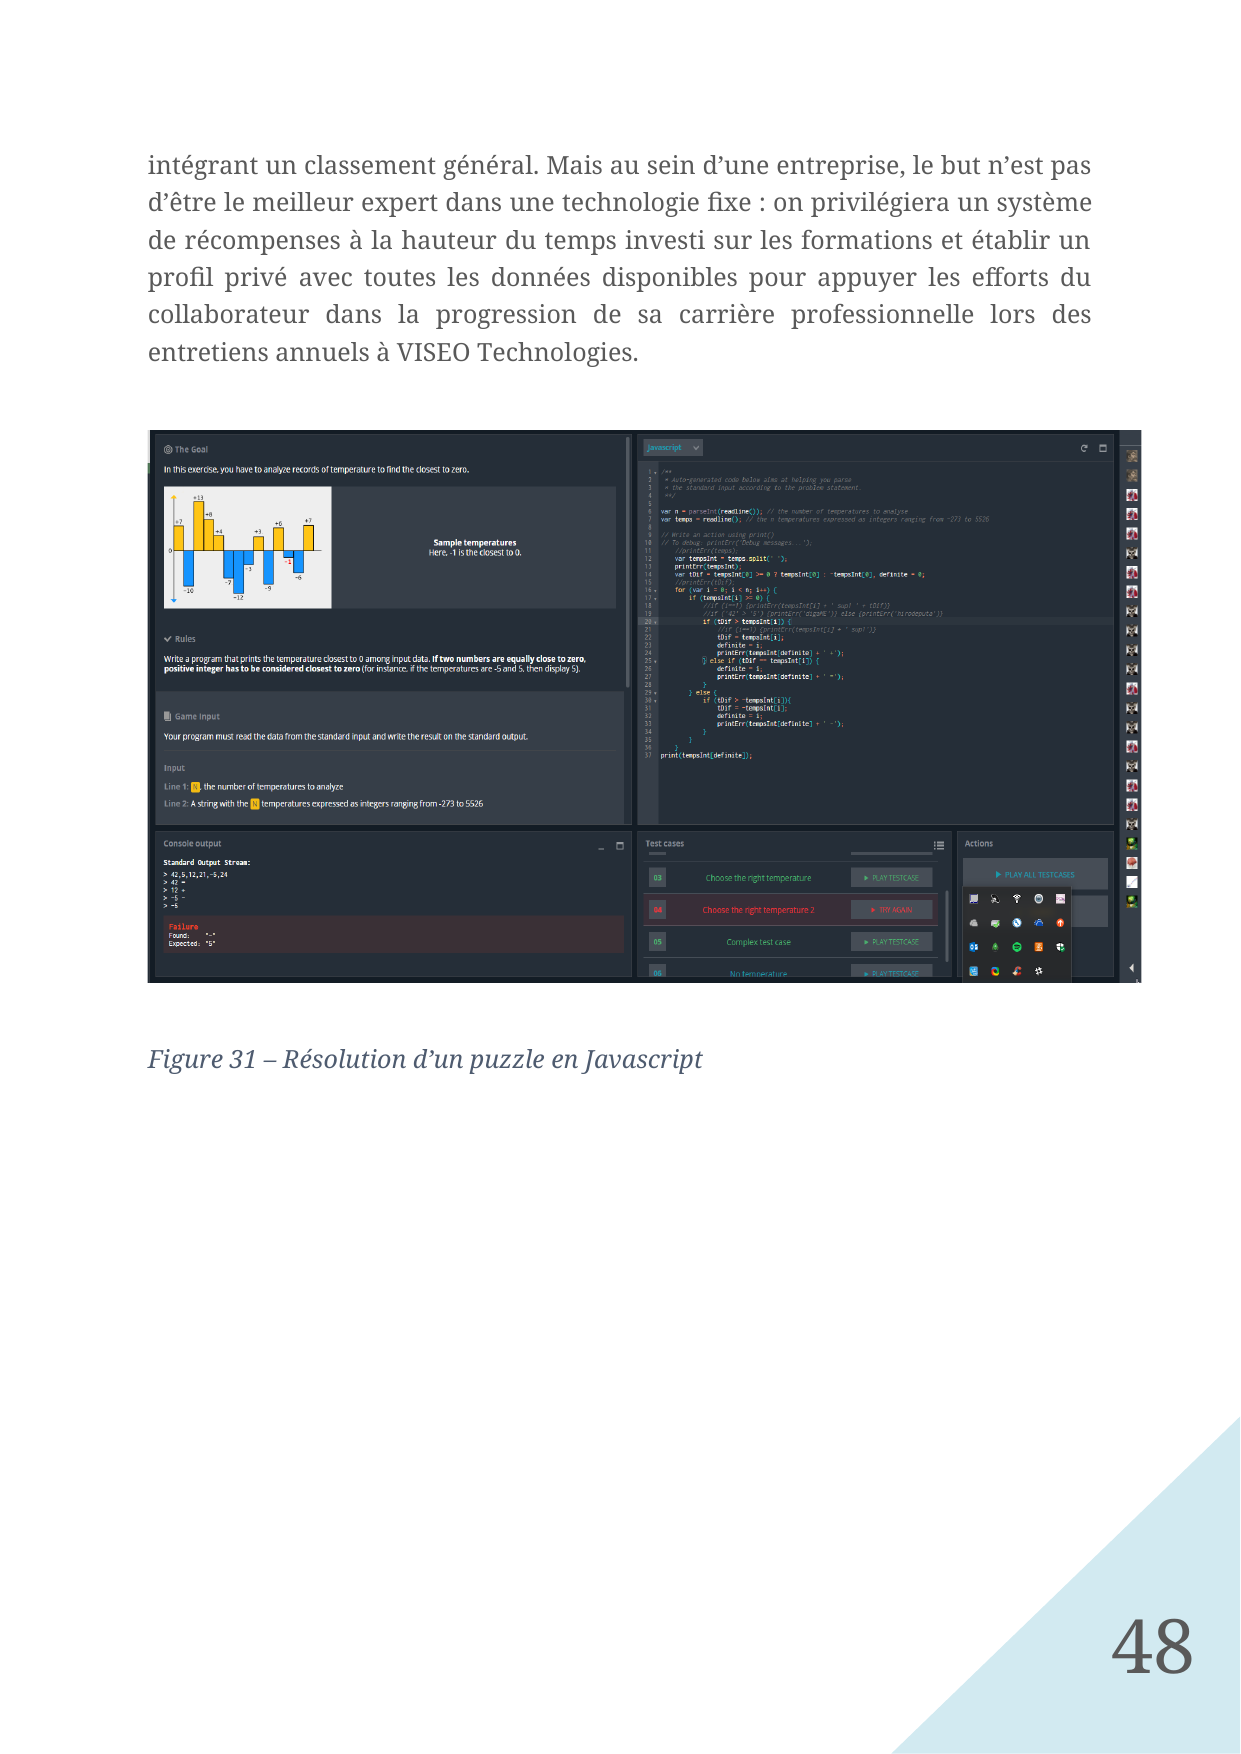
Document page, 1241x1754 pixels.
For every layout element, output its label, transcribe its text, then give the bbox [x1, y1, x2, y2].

picture [147, 430, 1142, 983]
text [148, 148, 1093, 369]
